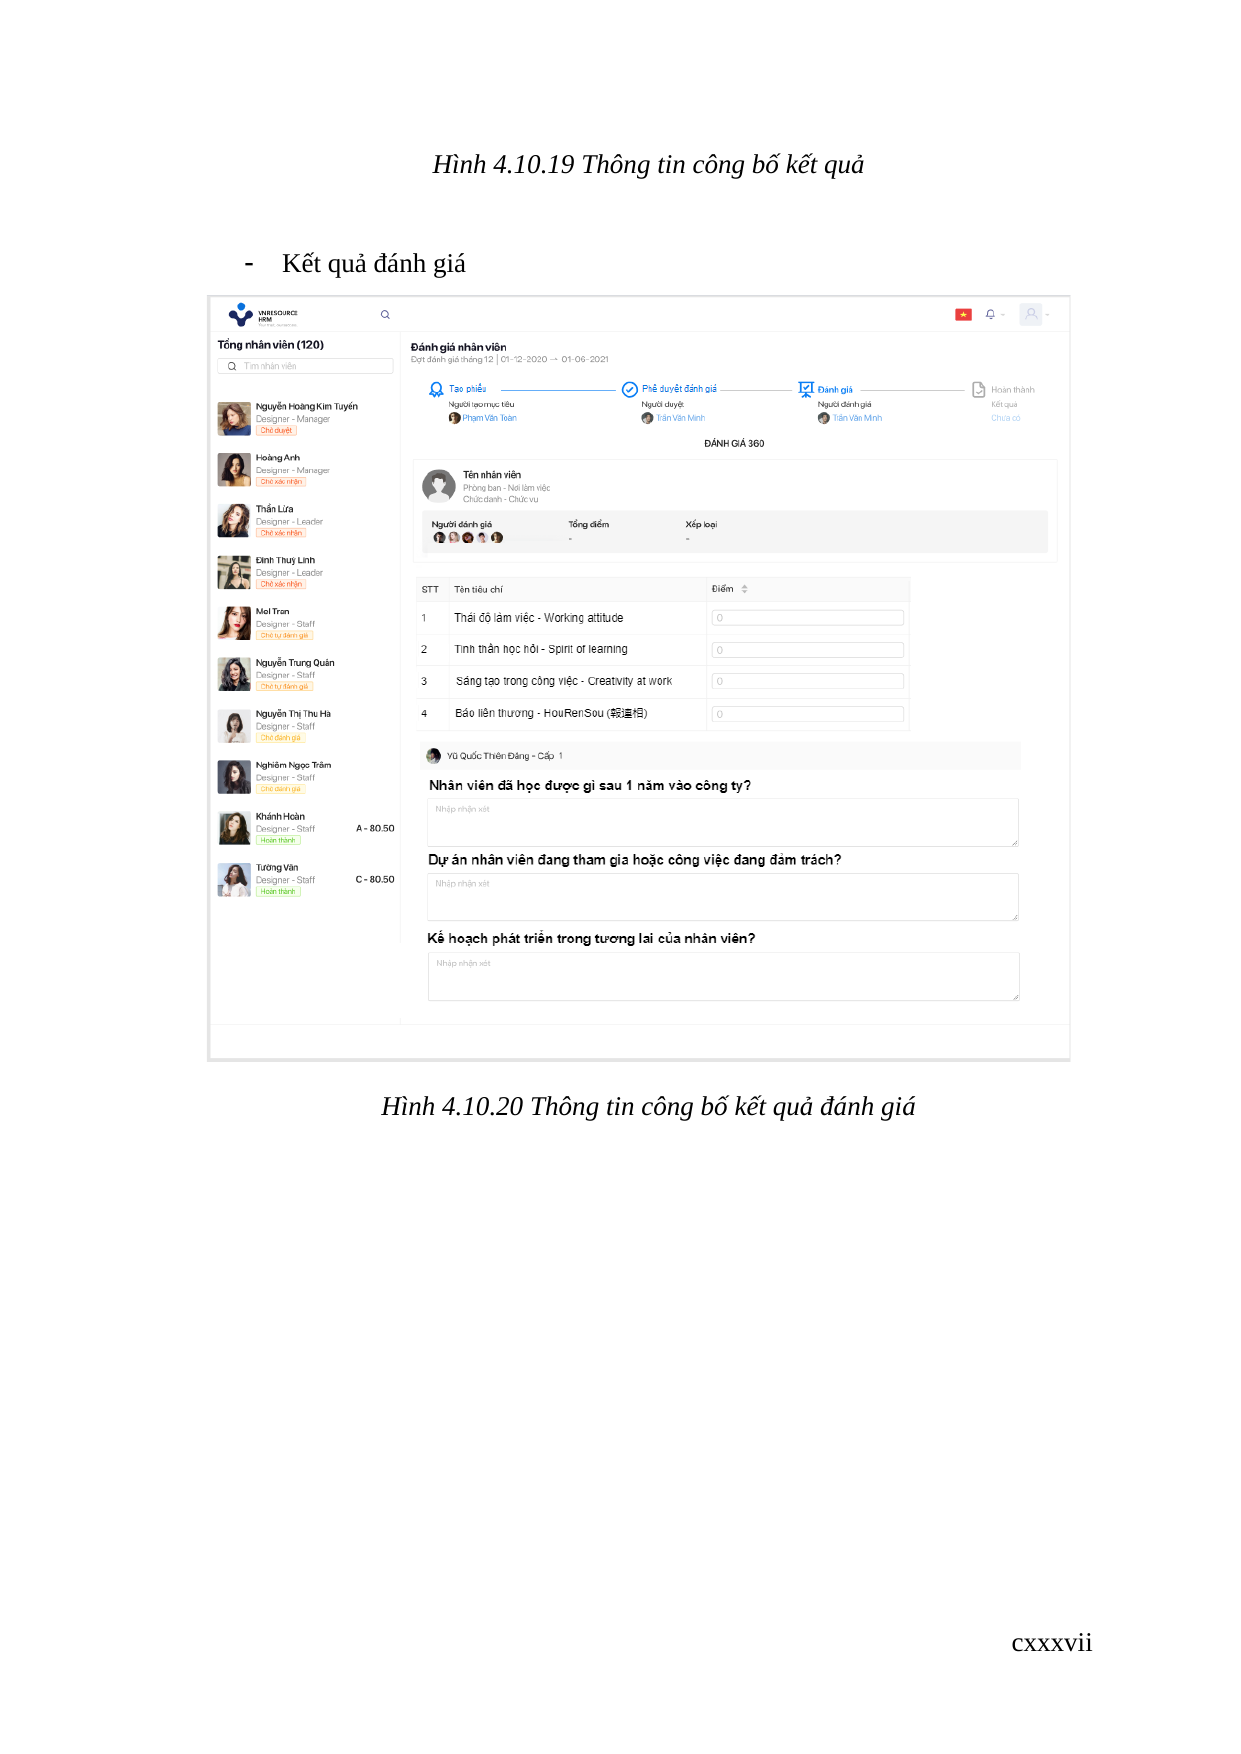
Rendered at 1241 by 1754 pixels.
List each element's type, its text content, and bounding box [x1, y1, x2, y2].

picture [206, 294, 1093, 1062]
text Hình 4.10.19 Thông tin công bố kết quả [207, 148, 1092, 179]
text Hình 4.10.20 Thông tin công bố kết quả đánh giá [207, 1090, 1092, 1121]
list Kết quả đánh giá [244, 247, 1092, 278]
